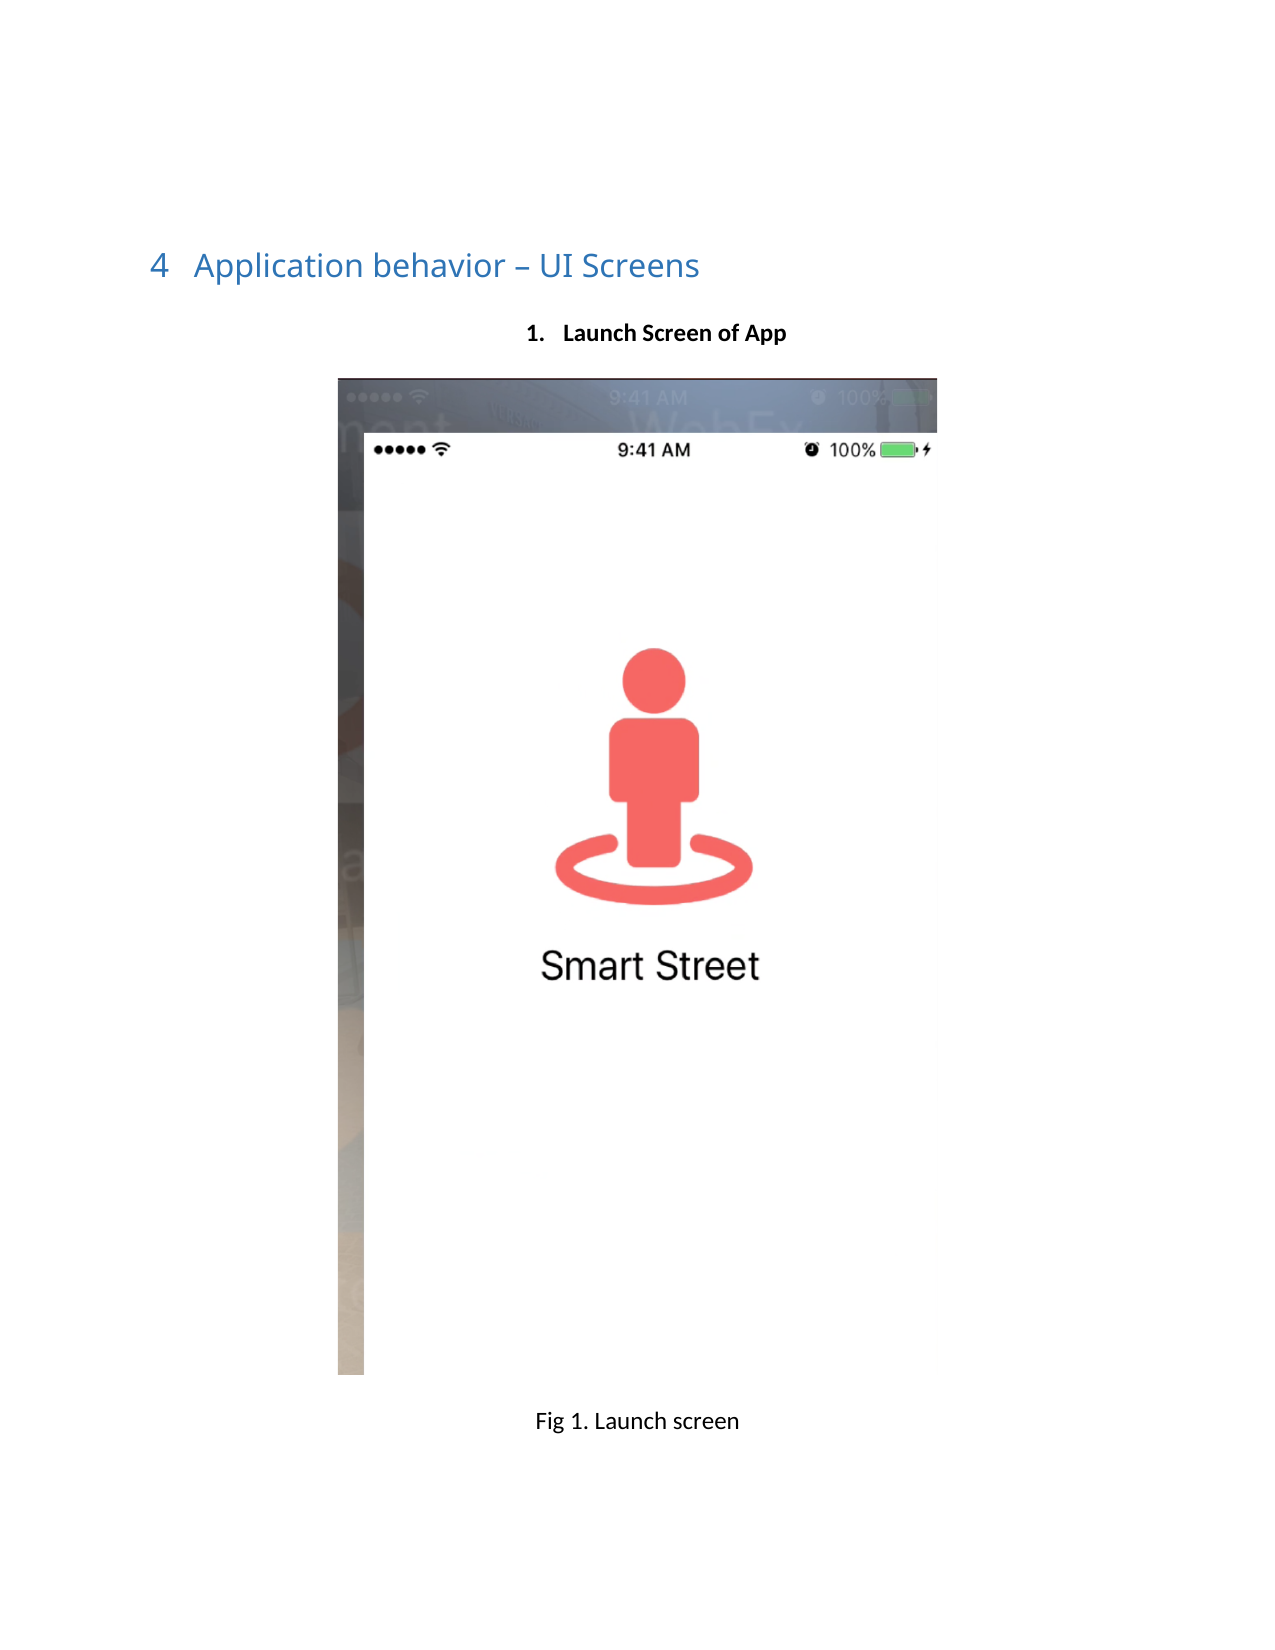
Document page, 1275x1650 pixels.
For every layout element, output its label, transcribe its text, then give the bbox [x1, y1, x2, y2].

picture [337, 378, 938, 1375]
text 4 Application behavior – UI Screens [150, 242, 1125, 287]
list Launch Screen of App [187, 317, 1125, 348]
text Fig 1. Launch screen [150, 1405, 1125, 1436]
